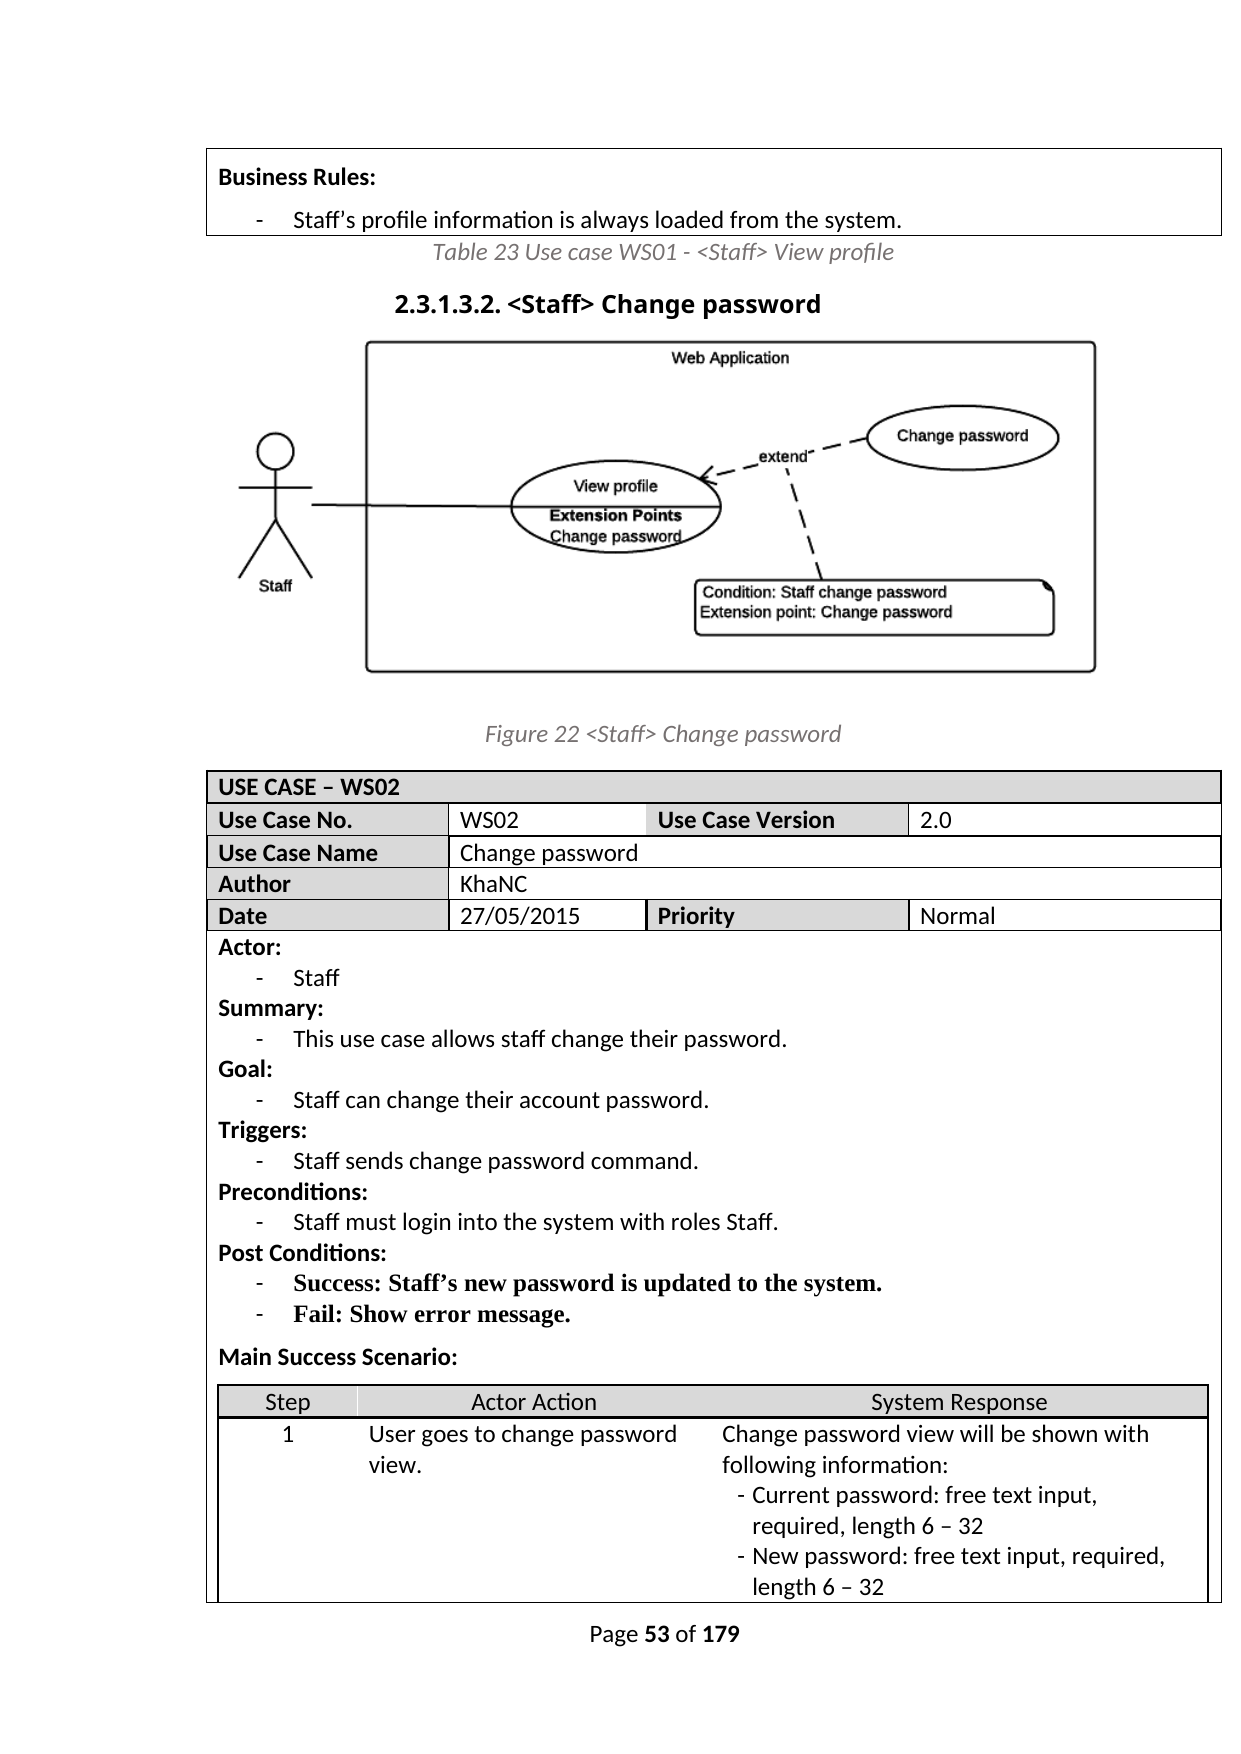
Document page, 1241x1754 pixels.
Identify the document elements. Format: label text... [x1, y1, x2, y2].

table_cell Priority [648, 900, 908, 930]
table_cell WS02 [449, 804, 646, 835]
table_header USE CASE – WS02 [208, 772, 1220, 802]
table_cell Normal [910, 900, 1220, 930]
subtitle <Staff> Change password [394, 287, 1122, 321]
table_cell Use Case Version [646, 804, 908, 835]
table_cell KhaNC [449, 868, 1221, 899]
picture [206, 323, 1119, 699]
table_cell 2.0 [909, 804, 1221, 835]
table_cell Use Case No. [207, 804, 448, 835]
table_cell Date [208, 900, 448, 930]
table_cell Author [207, 868, 448, 899]
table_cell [207, 149, 1221, 235]
table_cell 27/05/2015 [450, 900, 645, 930]
table_cell Use Case Name [208, 836, 448, 867]
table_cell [207, 931, 1221, 1602]
table_cell Change password [450, 837, 1220, 867]
